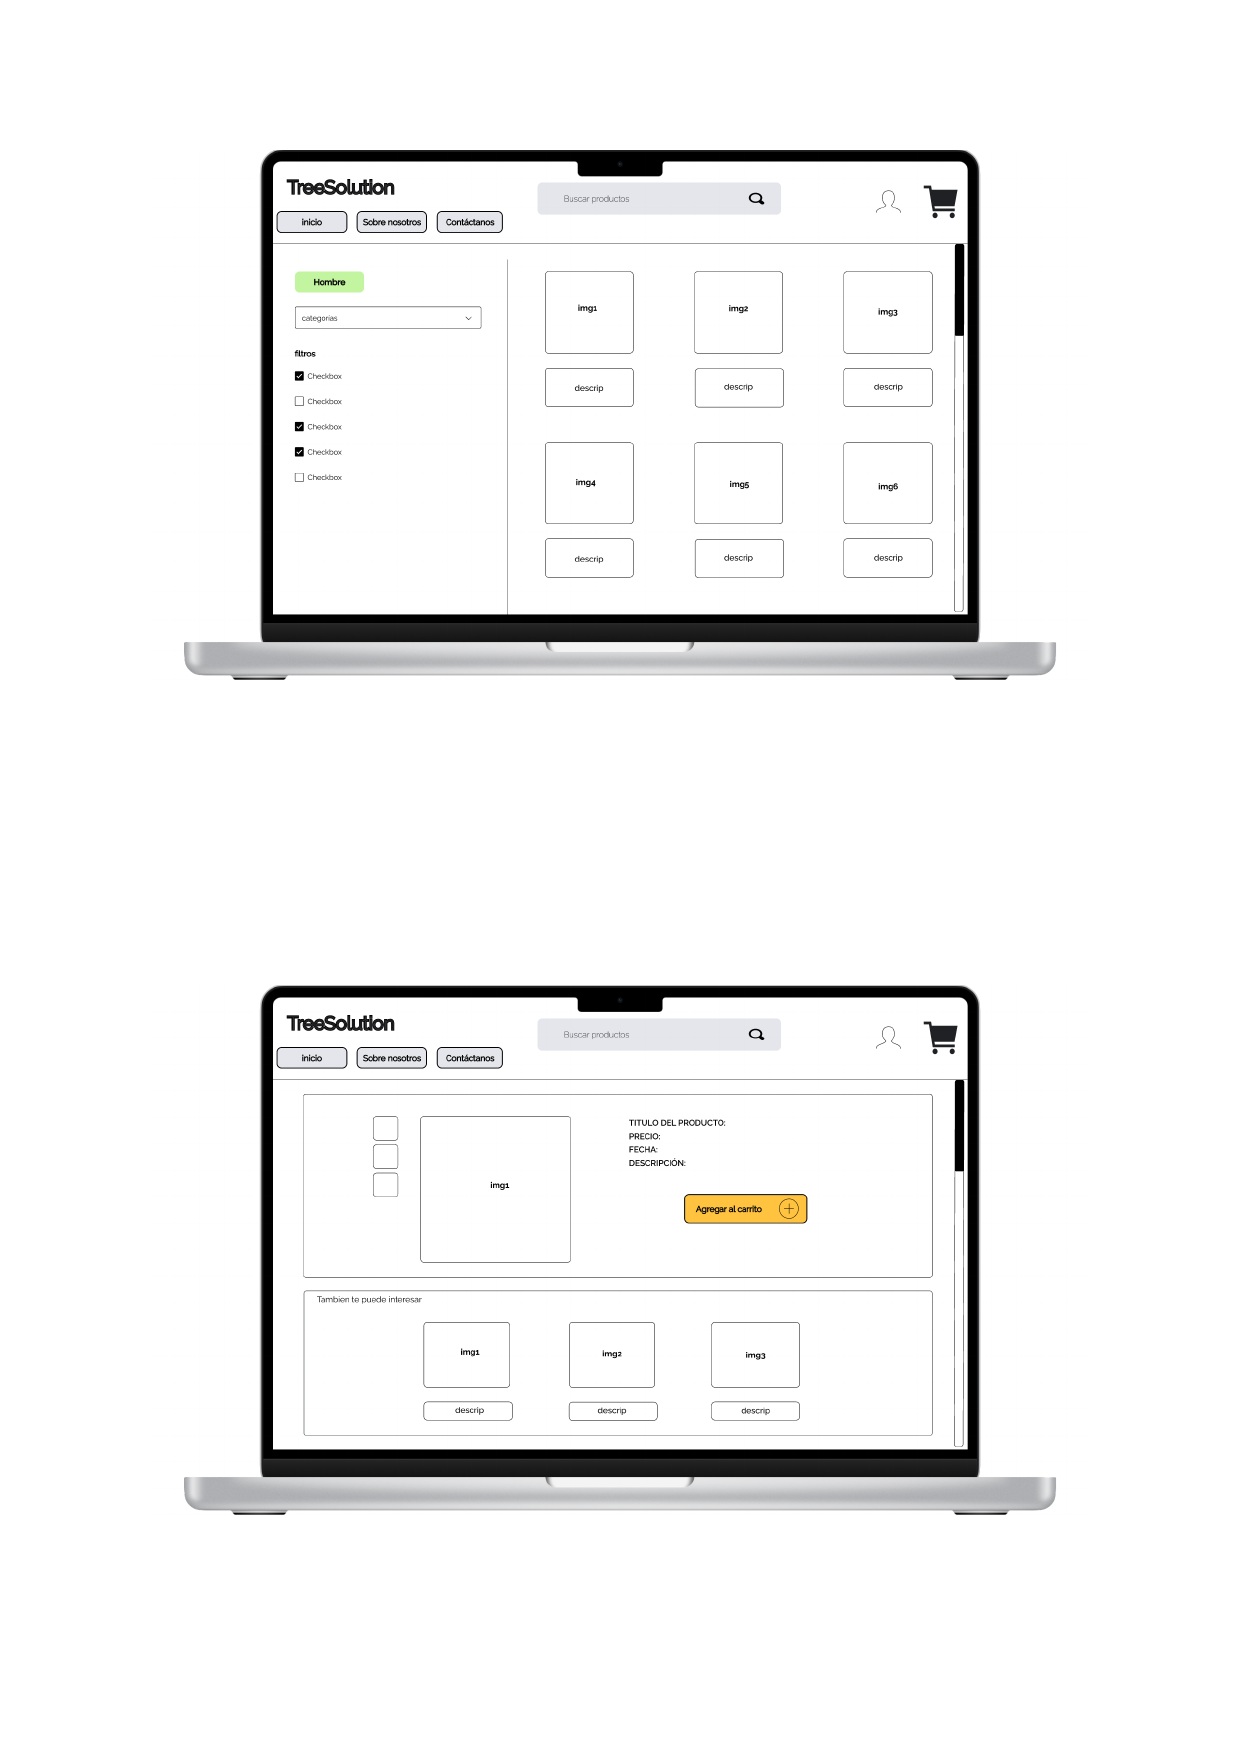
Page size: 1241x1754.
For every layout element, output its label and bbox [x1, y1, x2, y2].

picture [150, 985, 1091, 1515]
picture [150, 150, 1091, 680]
